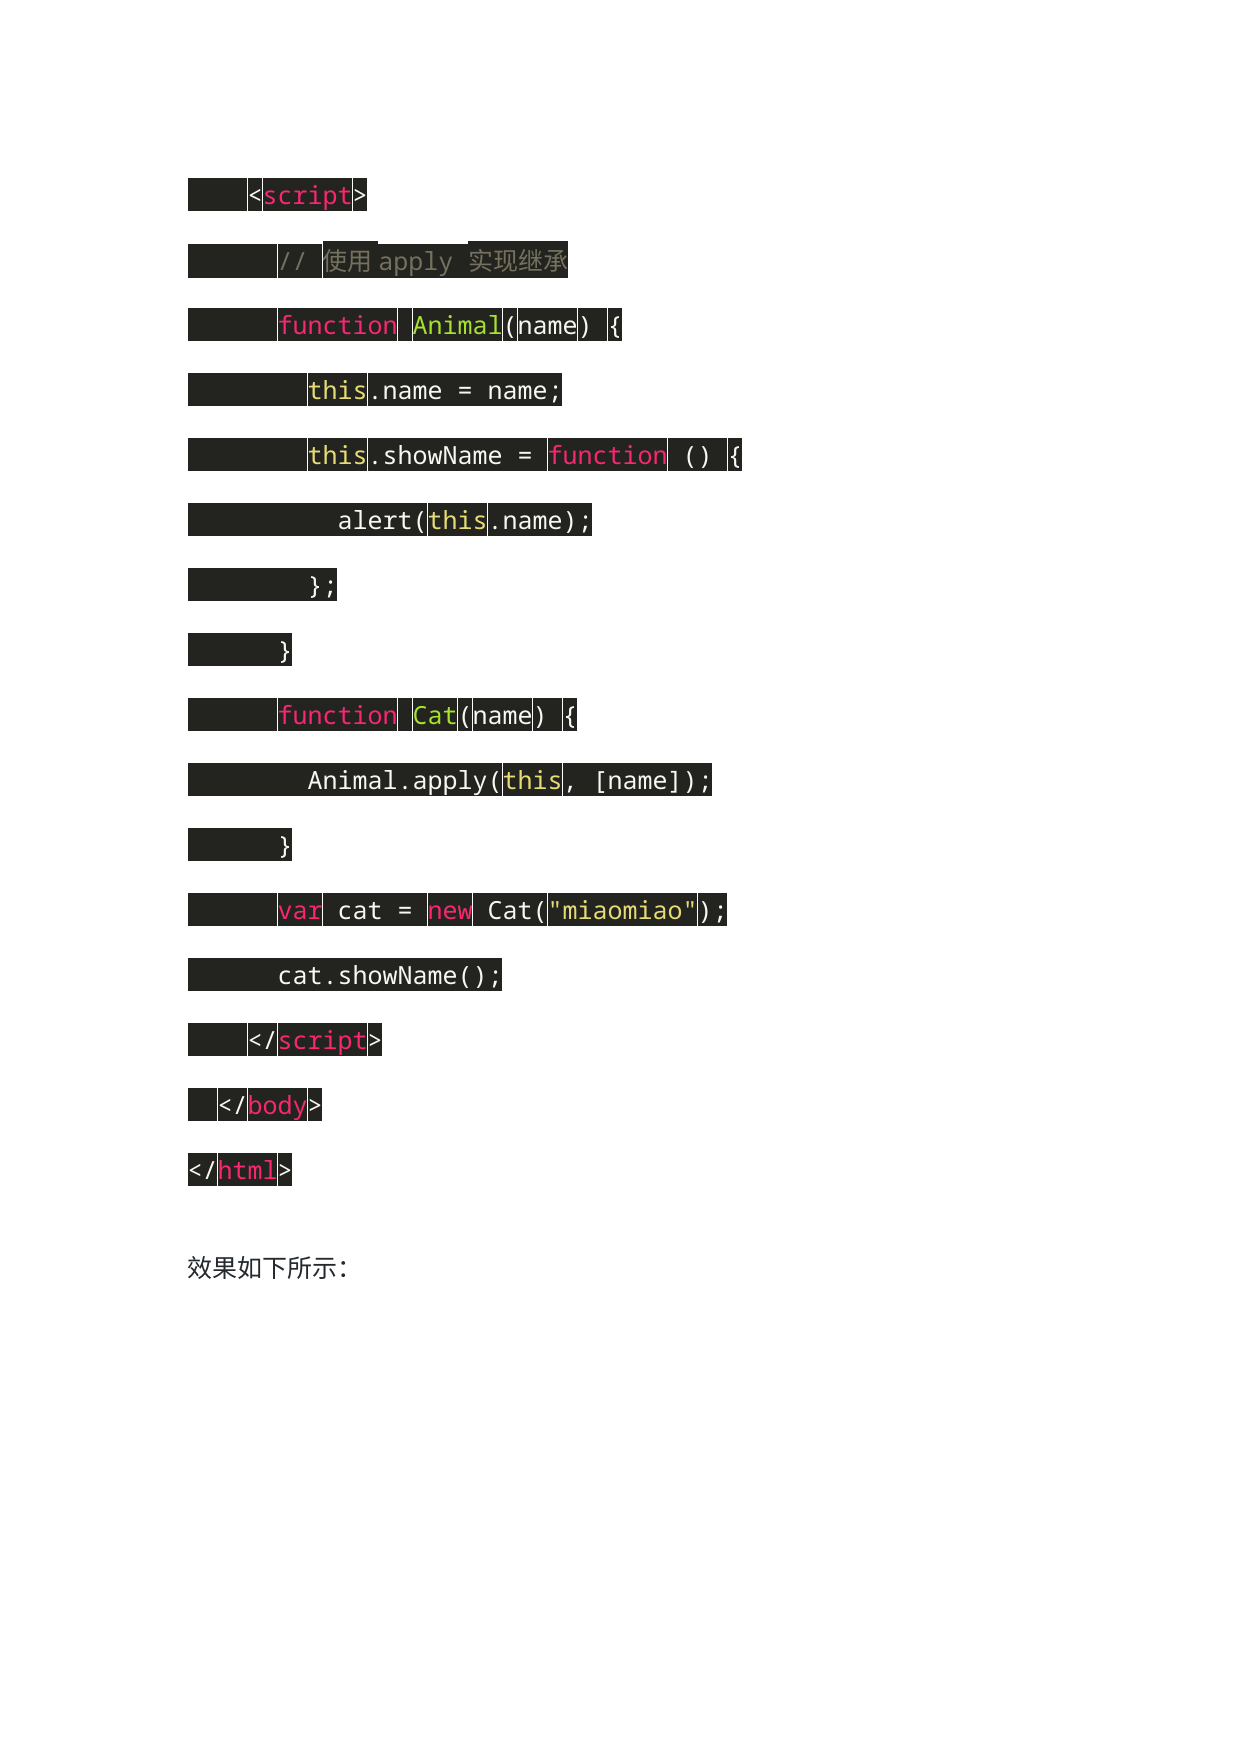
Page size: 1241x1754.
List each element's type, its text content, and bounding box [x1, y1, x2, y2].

text </script> [187, 1007, 1053, 1072]
text alert(this.name); [187, 487, 1053, 552]
text </body> [187, 1072, 1053, 1137]
text Animal.apply(this, [name]); [187, 747, 1053, 812]
text 效果如下所示： [187, 1234, 1053, 1299]
text } [187, 812, 1053, 877]
text // 使用 apply 实现继承 [187, 227, 1053, 292]
text <script> [187, 162, 1053, 227]
text } [187, 617, 1053, 682]
text </html> [187, 1137, 1053, 1202]
text cat.showName(); [187, 942, 1053, 1007]
text function Cat(name) { [187, 682, 1053, 747]
text this.showName = function () { [187, 422, 1053, 487]
text }; [187, 552, 1053, 617]
text var cat = new Cat("miaomiao"); [187, 877, 1053, 942]
text this.name = name; [187, 357, 1053, 422]
text function Animal(name) { [187, 292, 1053, 357]
